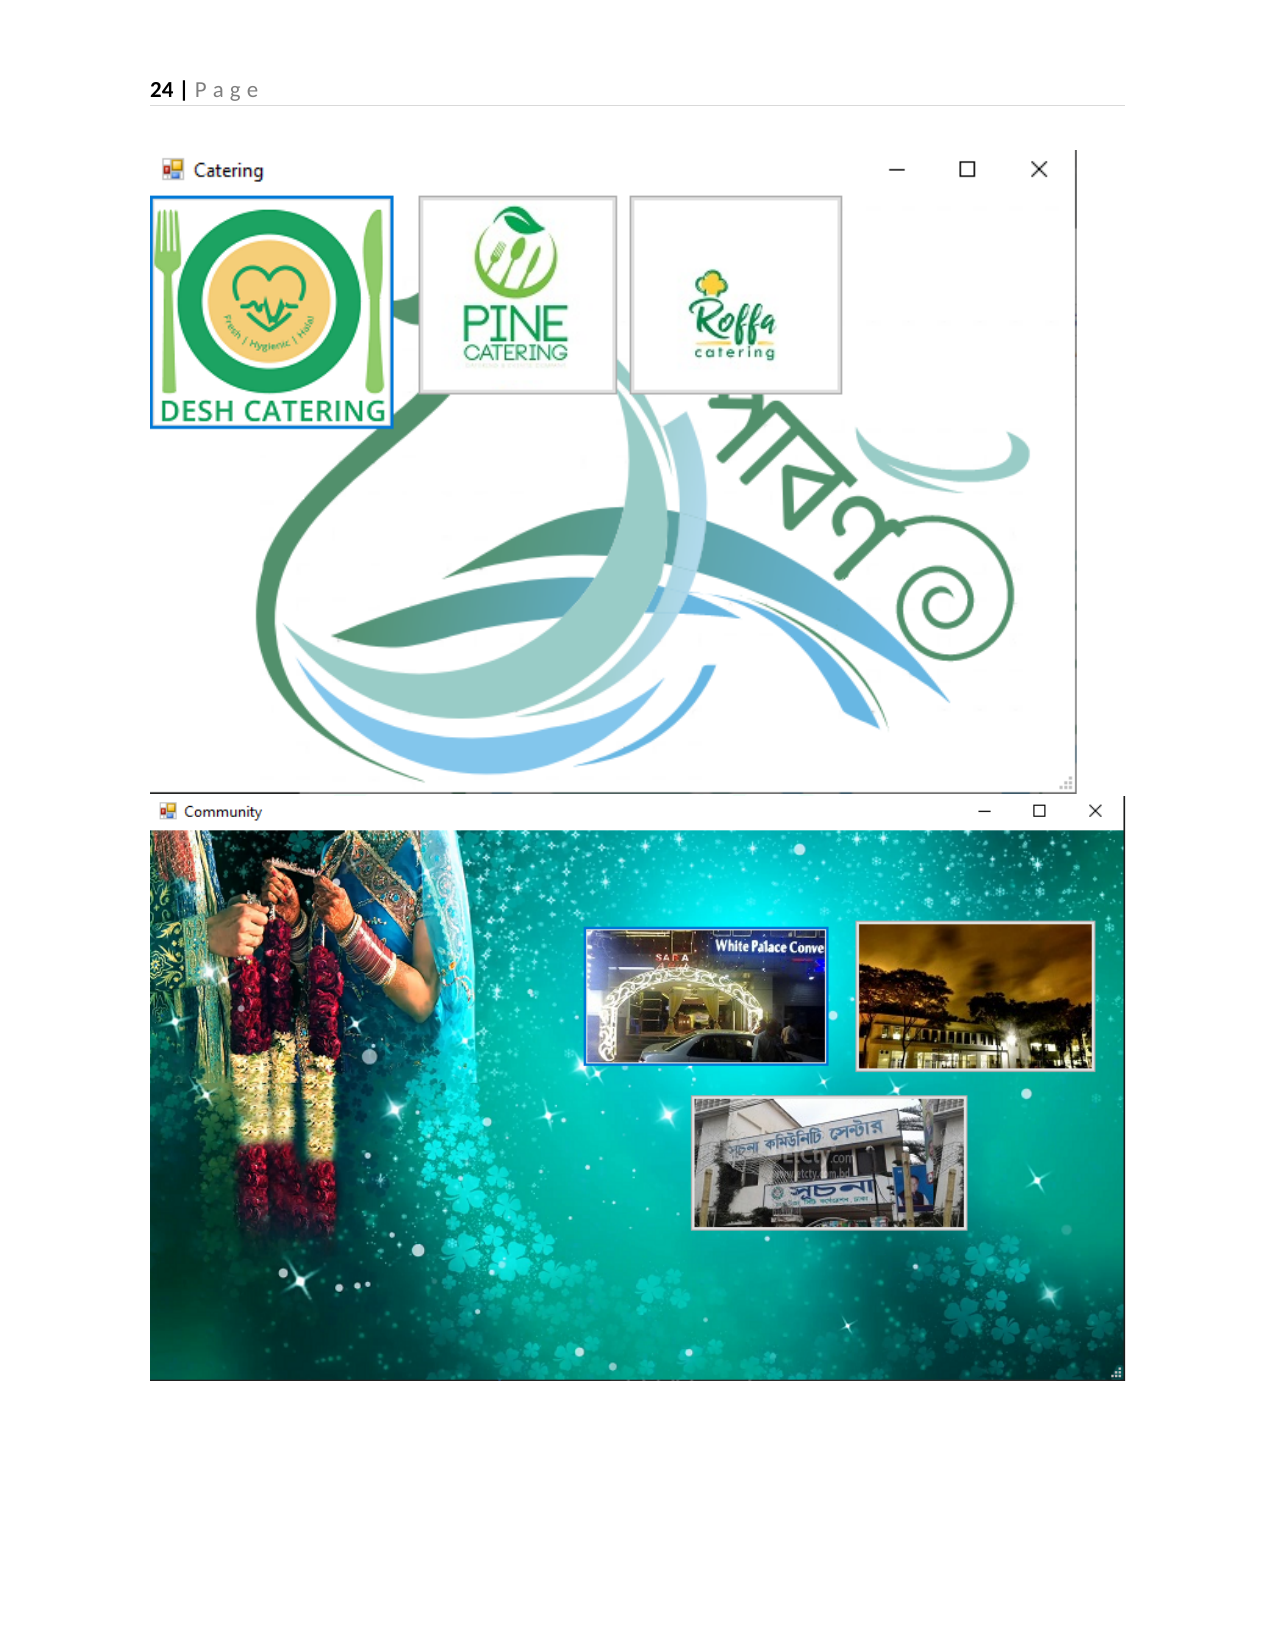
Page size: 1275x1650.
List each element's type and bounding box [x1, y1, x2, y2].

picture [150, 796, 1125, 1381]
picture [150, 150, 1077, 794]
